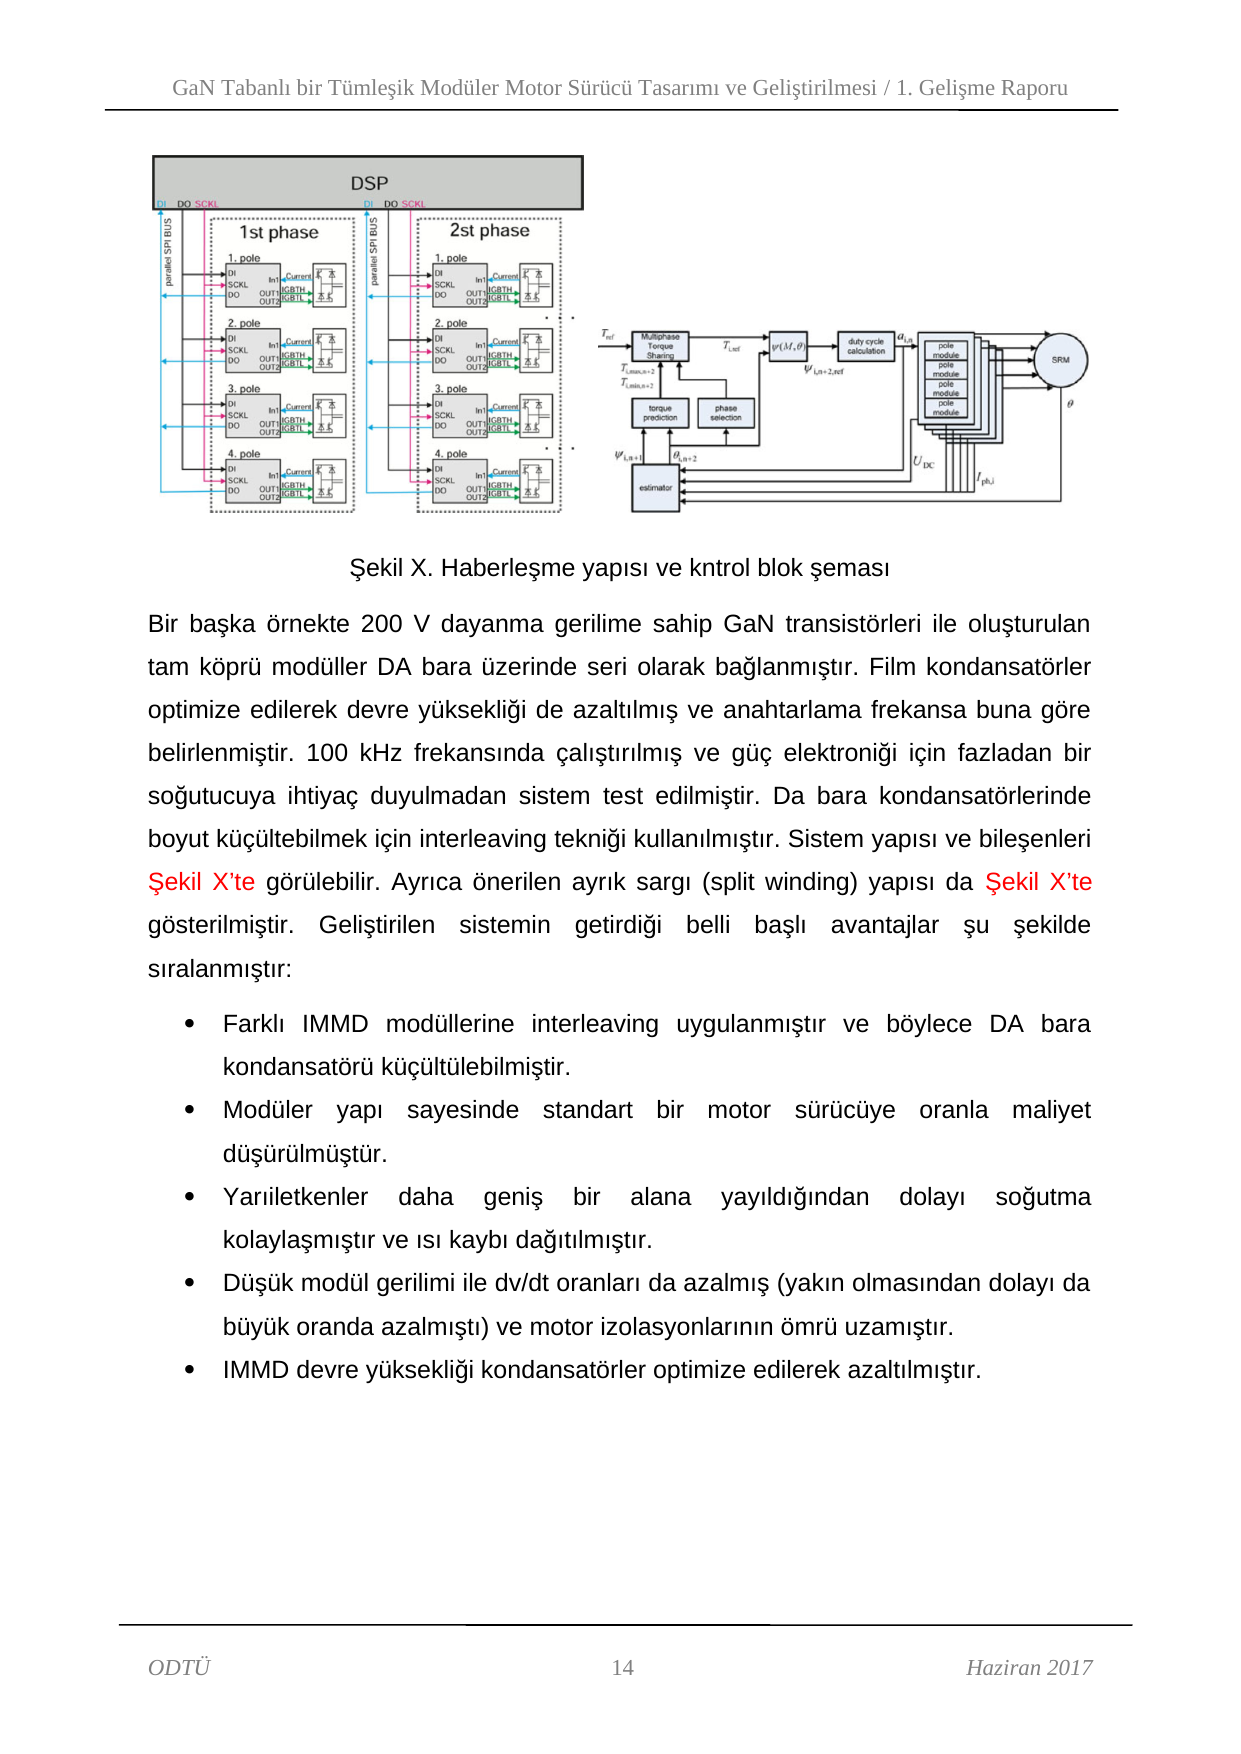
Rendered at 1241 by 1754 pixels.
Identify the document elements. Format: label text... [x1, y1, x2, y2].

list Farklı IMMD modüllerine interleaving uygulanmıştır ve böylece DA bara kondansatörü küçültülebilmiştir. [185, 1009, 1093, 1081]
list Modüler yapı sayesinde standart bir motor sürücüye oranla maliyet düşürülmüştür. [185, 1096, 1093, 1167]
list Yarıiletkenler daha geniş bir alana yayıldığından dolayı soğutma kolaylaşmıştır ve ısı kaybı dağıtılmıştır. [185, 1182, 1093, 1254]
text Şekil X. Haberleşme yapısı ve kntrol blok şeması [148, 553, 1093, 582]
list Düşük modül gerilimi ile dv/dt oranları da azalmış (yakın olmasından dolayı da büyük oranda azalmıştı) ve motor izolasyonlarının ömrü uzamıştır. [185, 1268, 1093, 1340]
text Bir başka örnekte 200 V dayanma gerilime sahip GaN transistörleri ile oluşturulan tam köprü modüller DA bara üzerinde seri olarak bağlanmıştır. Film kondansatörler optimize edilerek devre yüksekliği de azaltılmış ve anahtarlama frekansa buna göre belirlenmiştir. 100 kHz frekansında çalıştırılmış ve güç elektroniği için fazladan bir soğutucuya ihtiyaç duyulmadan sistem test edilmiştir. Da bara kondansatörlerinde boyut küçültebilmek için interleaving tekniği kullanılmıştır. Sistem yapısı ve bileşenleri Şekil X’te görülebilir. Ayrıca önerilen ayrık sargı (split winding) yapısı da Şekil X’te gösterilmiştir. Geliştirilen sistemin getirdiği belli başlı avantajlar şu şekilde sıralanmıştır: [148, 608, 1093, 982]
list IMMD devre yüksekliği kondansatörler optimize edilerek azaltılmıştır. [185, 1354, 1093, 1383]
picture [147, 147, 1092, 527]
